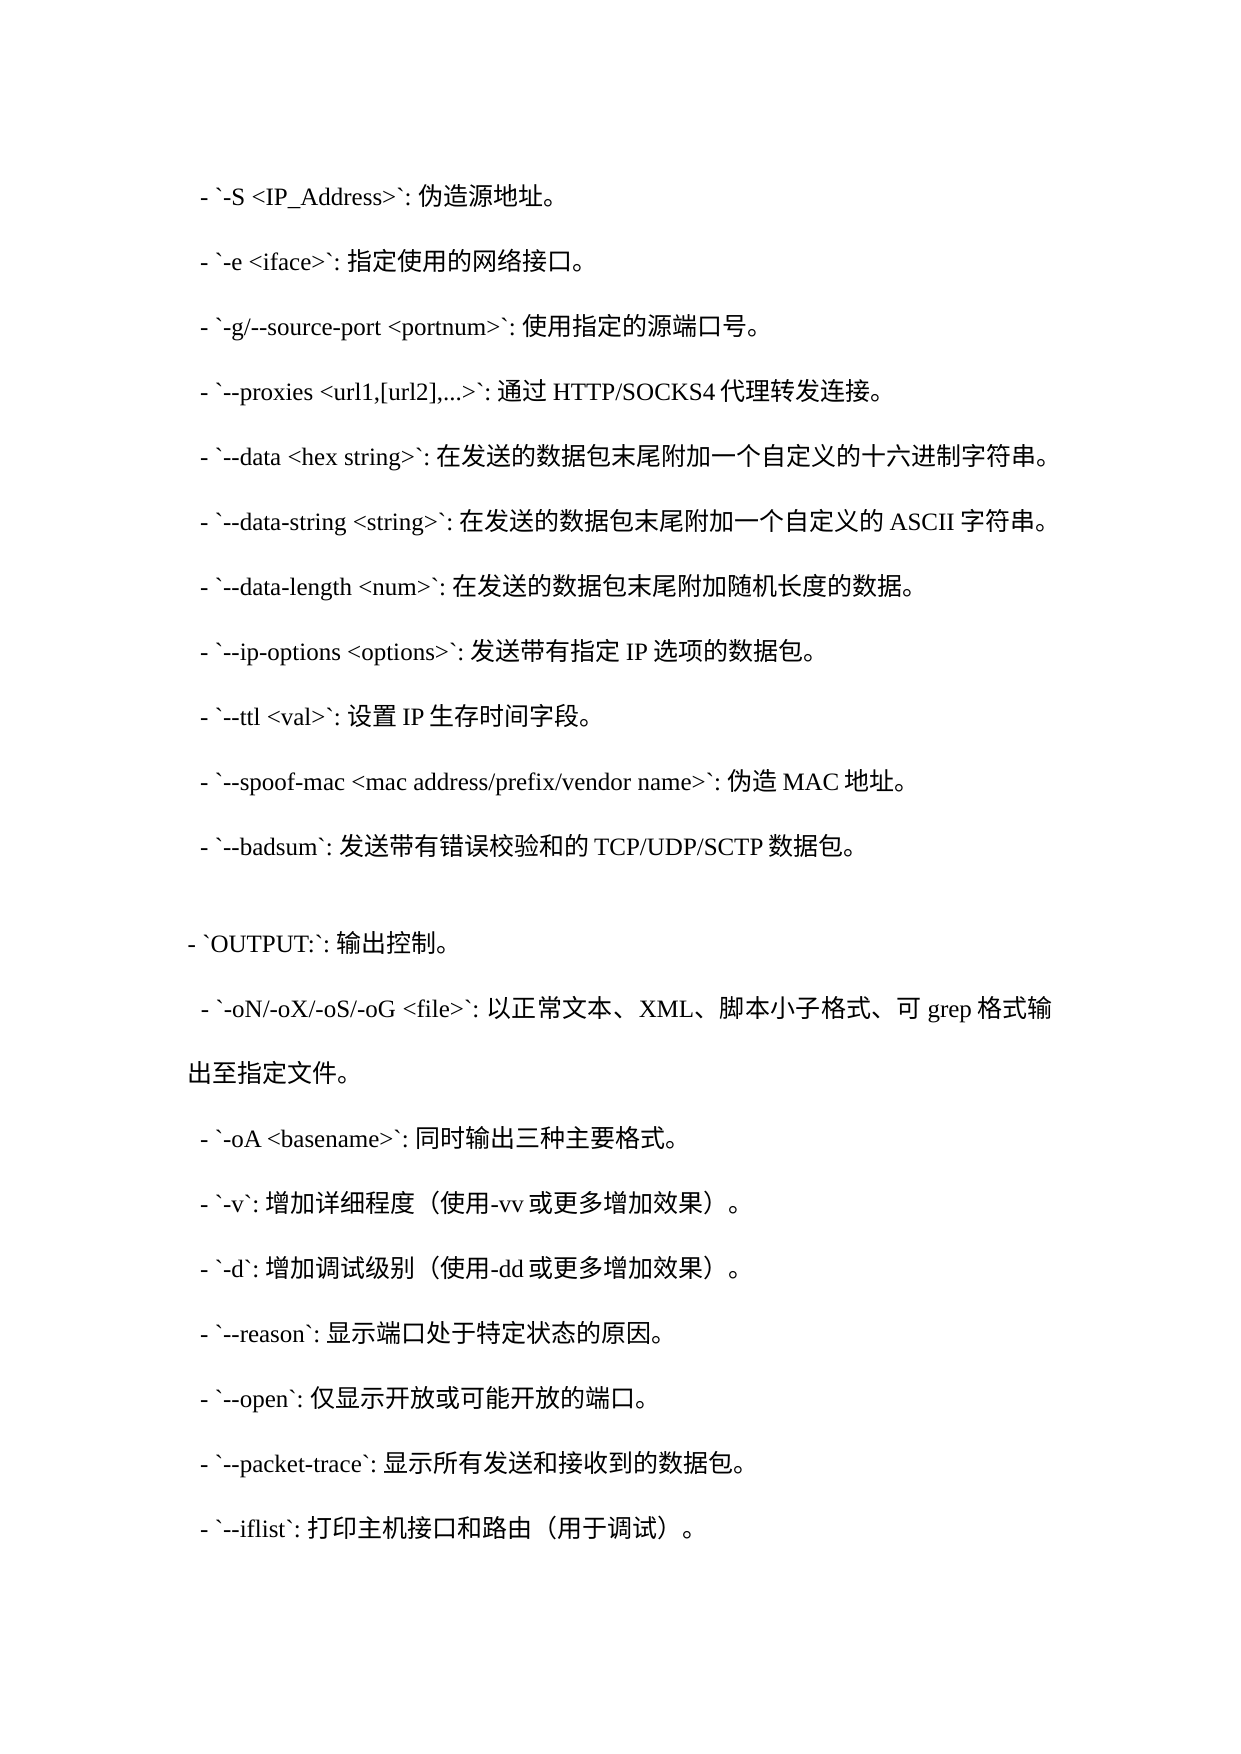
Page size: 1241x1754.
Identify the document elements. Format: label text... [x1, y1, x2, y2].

text - `--ip-options <options>`: 发送带有指定IP选项的数据包。 [187, 617, 1053, 682]
text - `--packet-trace`: 显示所有发送和接收到的数据包。 [187, 1429, 1053, 1494]
text - `--data-string <string>`: 在发送的数据包末尾附加一个自定义的ASCII字符串。 [187, 487, 1053, 552]
text - `-oA <basename>`: 同时输出三种主要格式。 [187, 1104, 1053, 1169]
text - `--badsum`: 发送带有错误校验和的TCP/UDP/SCTP数据包。 [187, 812, 1053, 877]
text - `--reason`: 显示端口处于特定状态的原因。 [187, 1299, 1053, 1364]
text - `--data <hex string>`: 在发送的数据包末尾附加一个自定义的十六进制字符串。 [187, 422, 1053, 487]
text - `--data-length <num>`: 在发送的数据包末尾附加随机长度的数据。 [187, 552, 1053, 617]
text - `OUTPUT:`: 输出控制。 [187, 909, 1053, 974]
text - `--proxies <url1,[url2],...>`: 通过HTTP/SOCKS4代理转发连接。 [187, 357, 1053, 422]
text - `-oN/-oX/-oS/-oG <file>`: 以正常文本、XML、脚本小子格式、可grep格式输出至指定文件。 [187, 974, 1053, 1104]
text - `--ttl <val>`: 设置IP生存时间字段。 [187, 682, 1053, 747]
text - `--iflist`: 打印主机接口和路由（用于调试）。 [187, 1494, 1053, 1559]
text - `-S <IP_Address>`: 伪造源地址。 [187, 162, 1053, 227]
text - `-d`: 增加调试级别（使用-dd或更多增加效果）。 [187, 1234, 1053, 1299]
text - `-v`: 增加详细程度（使用-vv或更多增加效果）。 [187, 1169, 1053, 1234]
text - `-e <iface>`: 指定使用的网络接口。 [187, 227, 1053, 292]
text - `--open`: 仅显示开放或可能开放的端口。 [187, 1364, 1053, 1429]
text - `--spoof-mac <mac address/prefix/vendor name>`: 伪造MAC地址。 [187, 747, 1053, 812]
text - `-g/--source-port <portnum>`: 使用指定的源端口号。 [187, 292, 1053, 357]
